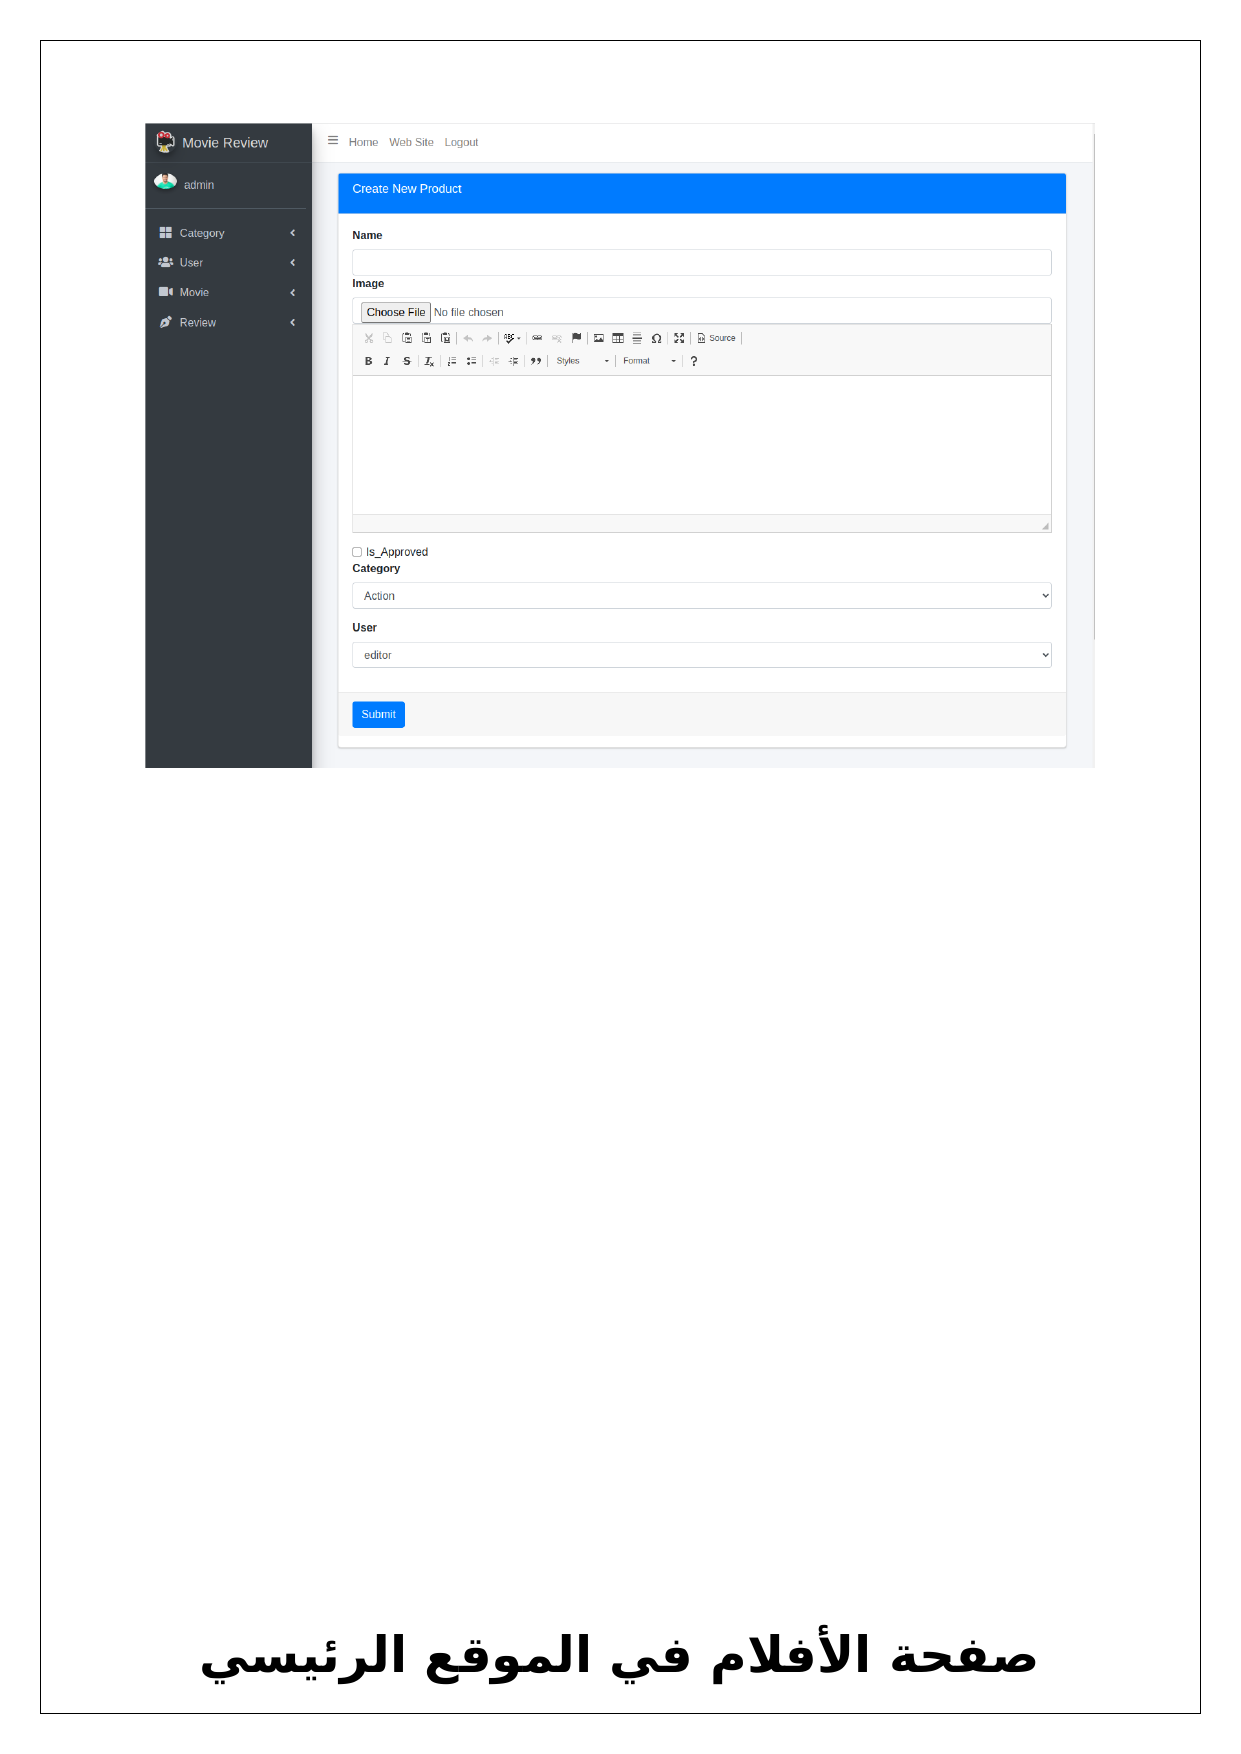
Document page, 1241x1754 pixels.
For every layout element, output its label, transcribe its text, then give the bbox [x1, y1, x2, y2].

picture [145, 121, 1095, 768]
text صفحة الأفلام في الموقع الرئيسي [68, 1626, 1173, 1684]
